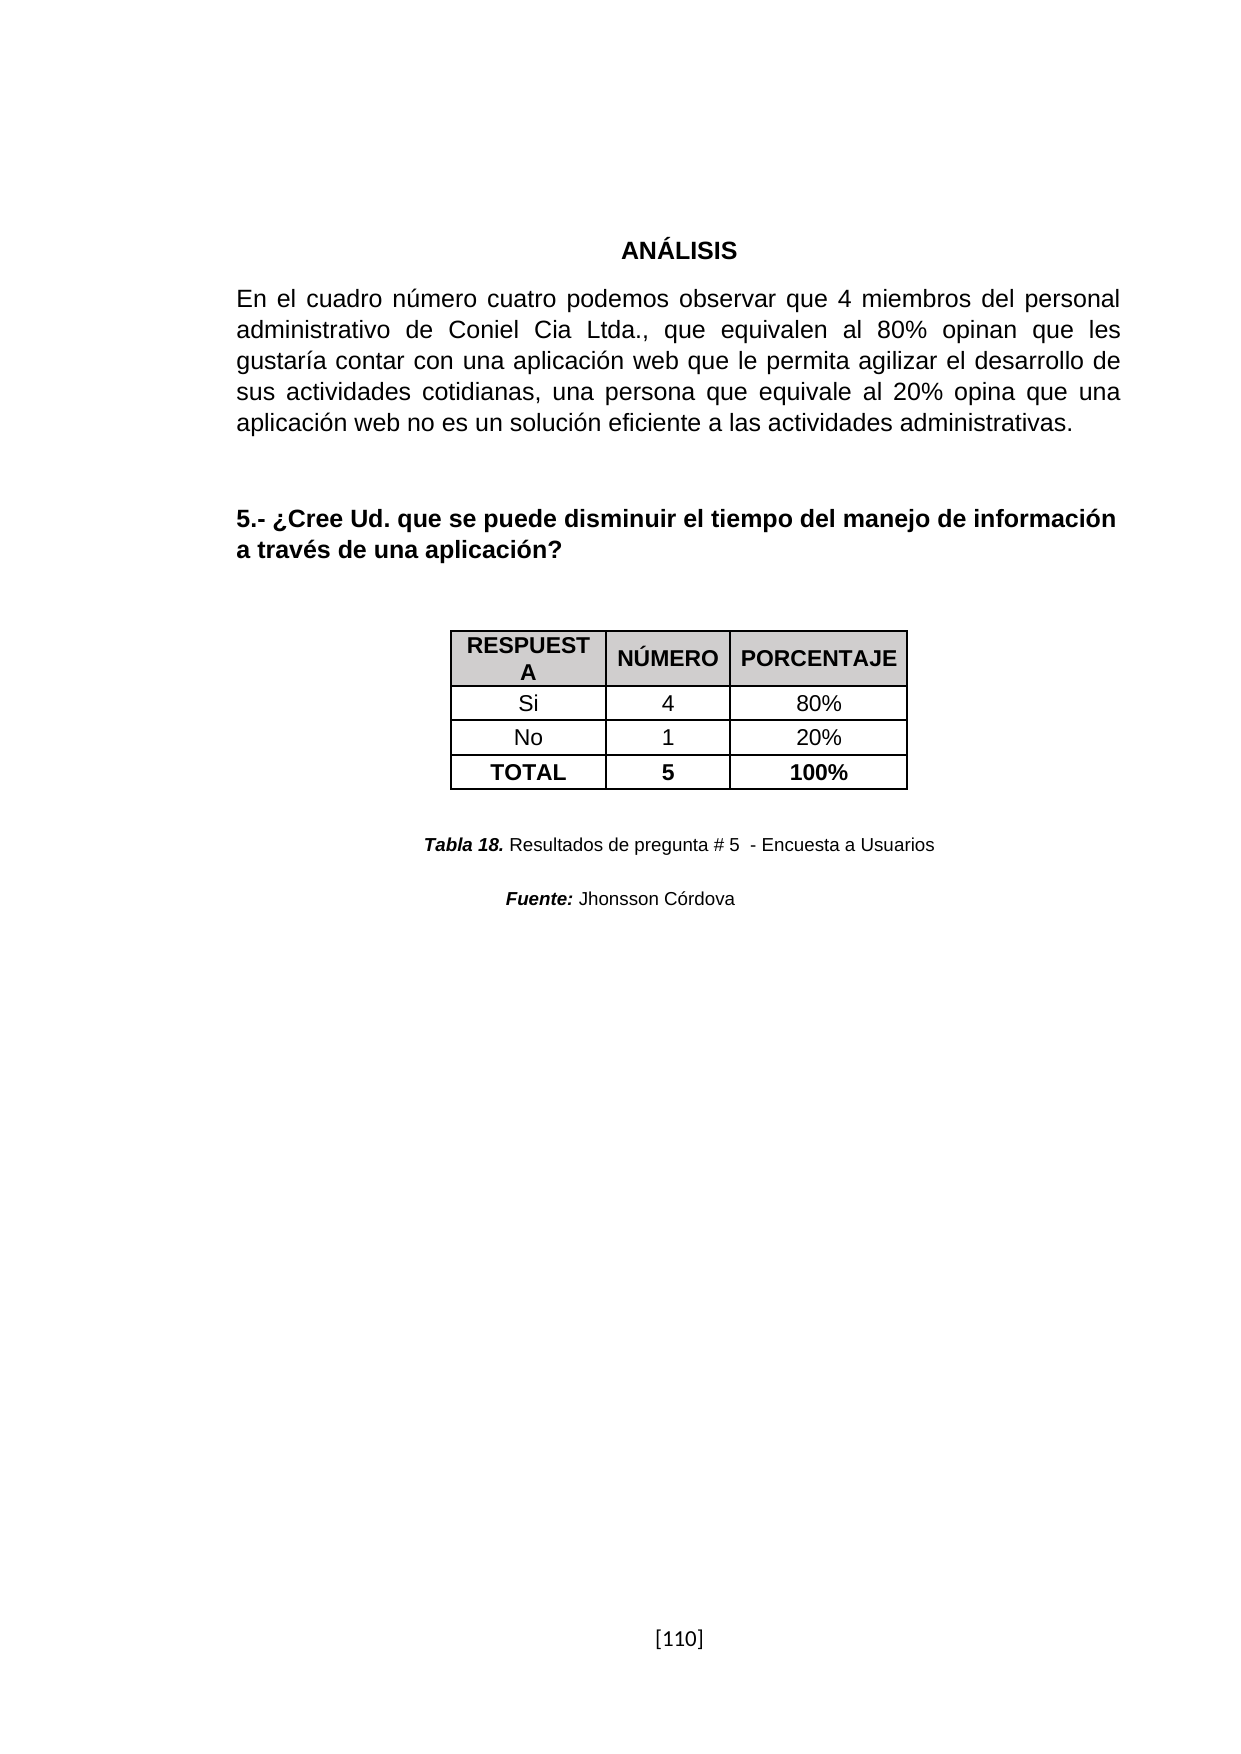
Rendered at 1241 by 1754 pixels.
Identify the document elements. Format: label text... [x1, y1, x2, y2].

table_cell No [452, 721, 605, 753]
table_cell 1 [607, 721, 729, 753]
text ANÁLISIS [236, 236, 1122, 265]
text En el cuadro número cuatro podemos observar que 4 miembros del personal administrativo de Coniel Cia Ltda., que equivalen al 80% opinan que les gustaría contar con una aplicación web que le permita agilizar el desarrollo de sus actividades cotidianas, una persona que equivale al 20% opina que una aplicación web no es un solución eficiente a las actividades administrativas. [236, 284, 1122, 437]
table_cell Si [452, 687, 605, 719]
table_header PORCENTAJE [731, 632, 906, 685]
table_cell 20% [731, 721, 906, 753]
table_header RESPUESTA [452, 632, 605, 685]
table_header NÚMERO [607, 632, 729, 685]
table_cell 100% [731, 756, 906, 788]
table_cell 80% [731, 687, 906, 719]
text 5.- ¿Cree Ud. que se puede disminuir el tiempo del manejo de información a través de una aplicación? [236, 503, 1122, 563]
table_cell 4 [607, 687, 729, 719]
table_cell TOTAL [452, 756, 605, 788]
text Tabla 18. Resultados de pregunta # 5 - Encuesta a Usuarios [236, 834, 1122, 855]
table_cell 5 [607, 756, 729, 788]
